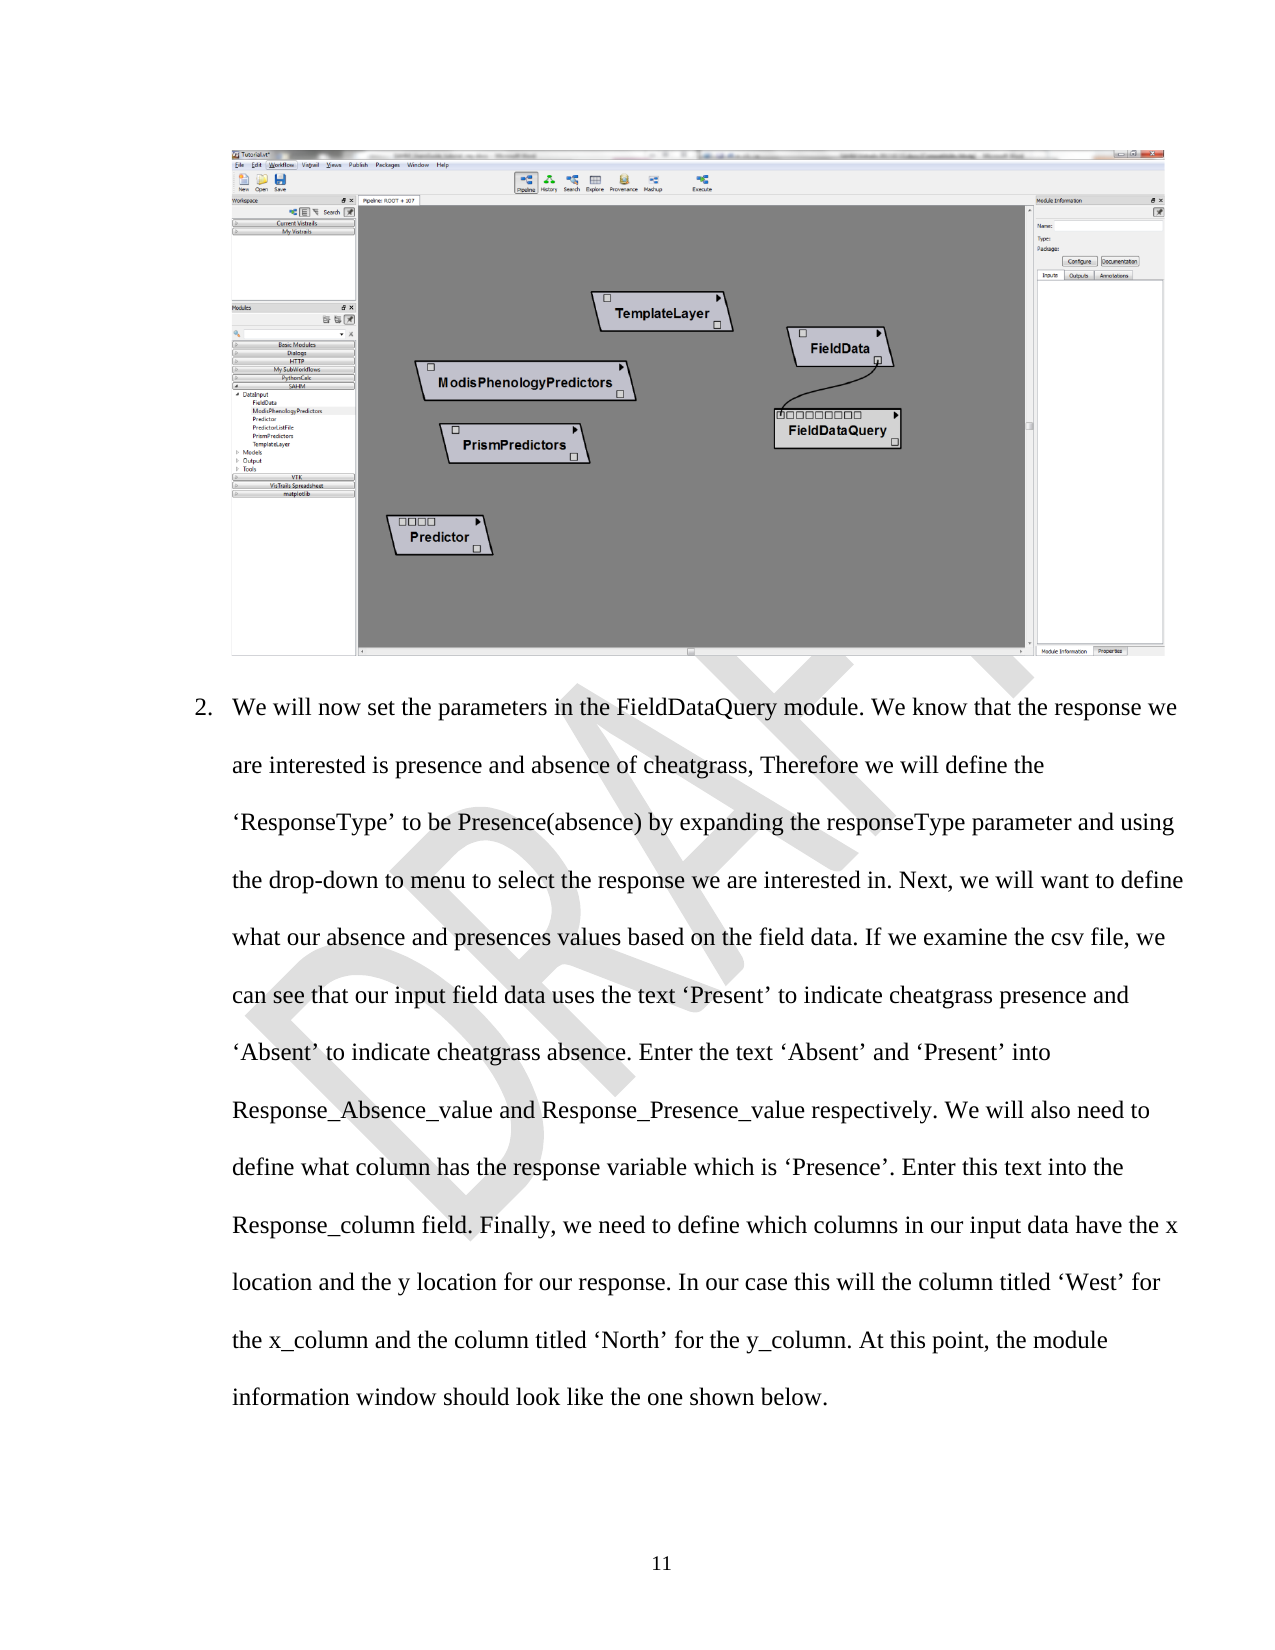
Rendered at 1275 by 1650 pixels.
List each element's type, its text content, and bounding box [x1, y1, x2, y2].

list We will now set the parameters in the FieldDataQuery module. We know that the response we are interested is presence and absence of cheatgrass, Therefore we will define the ‘ResponseType’ to be Presence(absence) by expanding the responseType parameter and using the drop-down to menu to select the response we are interested in. Next, we will want to define what our absence and presences values based on the field data. If we examine the csv file, we can see that our input field data uses the text ‘Present’ to indicate cheatgrass presence and ‘Absent’ to indicate cheatgrass absence. Enter the text ‘Absent’ and ‘Present’ into Response_Absence_value and Response_Presence_value respectively. We will also need to define what column has the response variable which is ‘Presence’. Enter this text into the Response_column field. Finally, we need to define which columns in our input data have the x location and the y location for our response. In our case this will the column titled ‘West’ for the x_column and the column titled ‘North’ for the y_column. At this point, the module information window should look like the one shown below. [194, 692, 1185, 1411]
picture [231, 150, 1165, 656]
